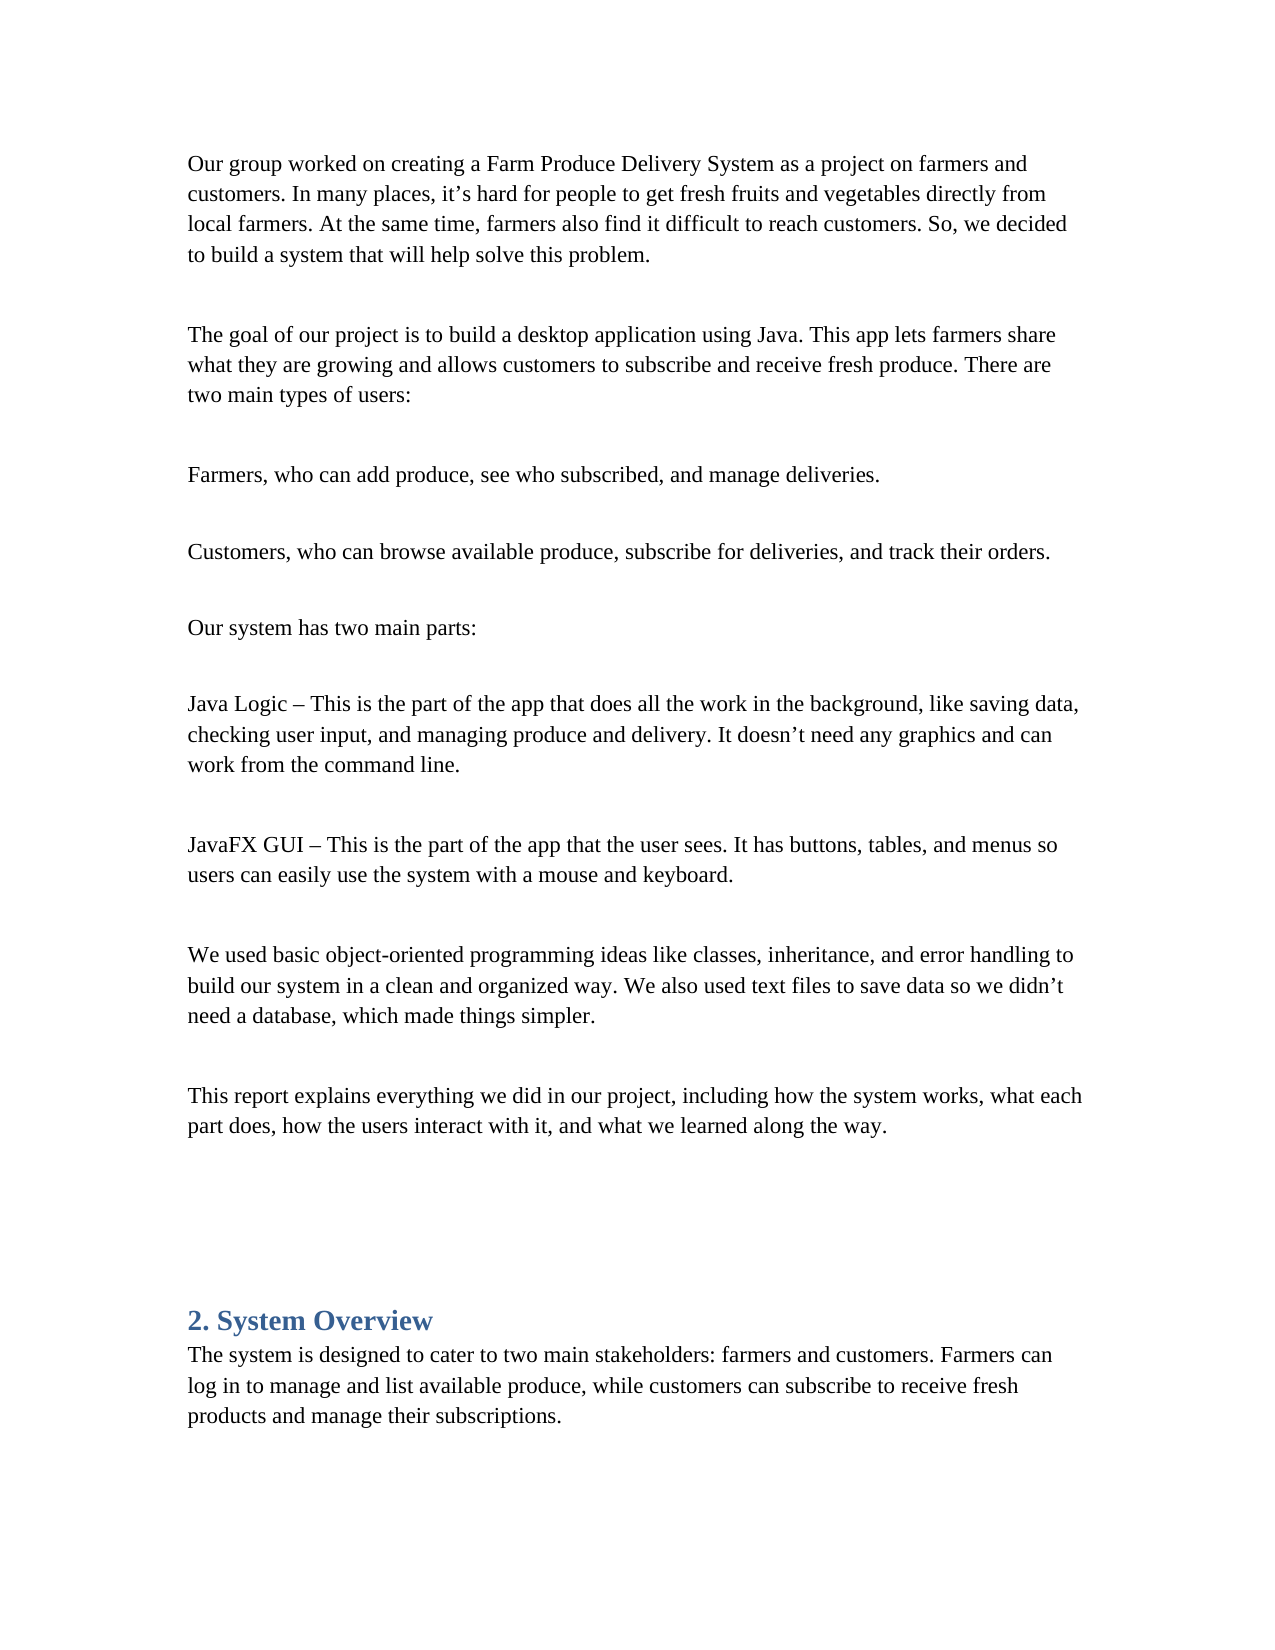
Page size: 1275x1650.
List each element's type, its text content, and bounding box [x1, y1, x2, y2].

subtitle 2. System Overview [187, 1303, 1087, 1337]
subtitle Our group worked on creating a Farm Produce Delivery System as a project on farmers and customers. In many places, it’s hard for people to get fresh fruits and vegetables directly from local farmers. At the same time, farmers also find it difficult to reach customers. So, we decided to build a system that will help solve this problem. [187, 150, 1087, 267]
subtitle Farmers, who can add produce, see who subscribed, and manage deliveries. [187, 461, 1087, 488]
subtitle This report explains everything we did in our project, including how the system works, what each part does, how the users interact with it, and what we learned along the way. [187, 1082, 1087, 1139]
subtitle Java Logic – This is the part of the app that does all the work in the background, like saving data, checking user input, and managing produce and delivery. It doesn’t need any graphics and can work from the command line. [187, 691, 1087, 777]
subtitle The goal of our project is to build a desktop application using Java. This app lets farmers share what they are growing and allows customers to subscribe and receive fresh produce. There are two main types of users: [187, 321, 1087, 408]
subtitle We used basic object-oriented programming ideas like classes, inheritance, and error handling to build our system in a clean and organized way. We also used text files to save data so we didn’t need a database, which made things simpler. [187, 942, 1087, 1028]
subtitle Customers, who can browse available produce, subscribe for deliveries, and track their orders. [187, 538, 1087, 564]
subtitle Our system has two main parts: [187, 614, 1087, 641]
subtitle JavaFX GUI – This is the part of the app that the user sees. It has buttons, tables, and menus so users can easily use the system with a mouse and keyboard. [187, 831, 1087, 888]
text The system is designed to cater to two main stakeholders: farmers and customers. Farmers can log in to manage and list available produce, while customers can subscribe to receive fresh products and manage their subscriptions. [187, 1342, 1087, 1428]
